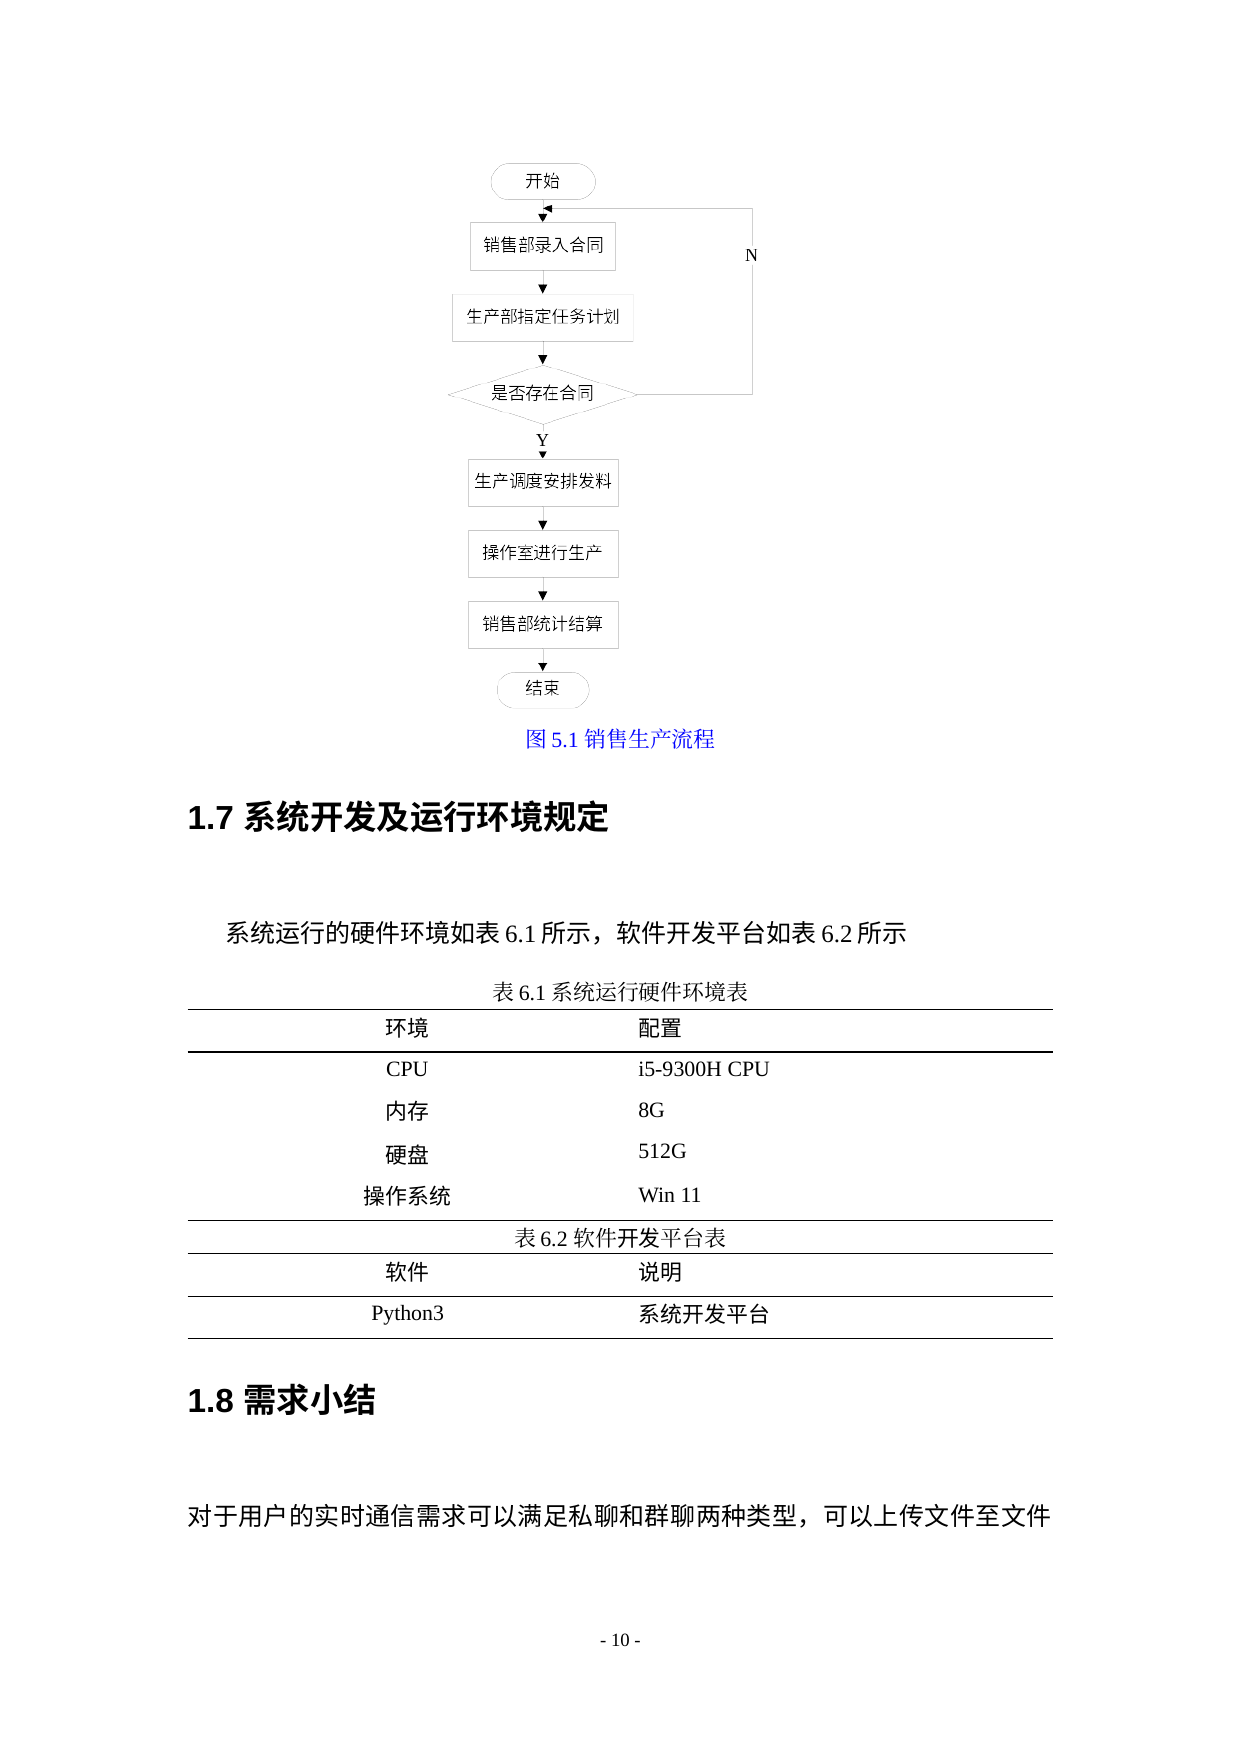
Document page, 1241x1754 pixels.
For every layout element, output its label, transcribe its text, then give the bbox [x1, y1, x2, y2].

text 图5.1 销售生产流程 [187, 723, 1053, 756]
text 表6.2 软件开发平台表 [187, 1221, 1053, 1253]
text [187, 1482, 1053, 1547]
table_cell i5-9300H CPU 8G 512G [627, 1053, 1053, 1178]
table_cell Win 11 [627, 1179, 1053, 1220]
text 系统运行的硬件环境如表6.1所示，软件开发平台如表6.2所示 [187, 899, 1053, 964]
subtitle 1.8 需求小结 [187, 1366, 1053, 1431]
table_header 环境 [188, 1010, 627, 1051]
table_cell 系统开发平台 [627, 1297, 1053, 1338]
table_cell Python3 [188, 1297, 627, 1338]
subtitle 1.7 系统开发及运行环境规定 [187, 783, 1053, 848]
table_cell 操作系统 [188, 1179, 627, 1220]
table_header 软件 [188, 1254, 627, 1296]
text 表6.1 系统运行硬件环境表 [187, 977, 1053, 1009]
table_header 说明 [627, 1254, 1053, 1296]
table_header 配置 [627, 1010, 1053, 1051]
table_cell CPU 内存 硬盘 [188, 1053, 627, 1178]
